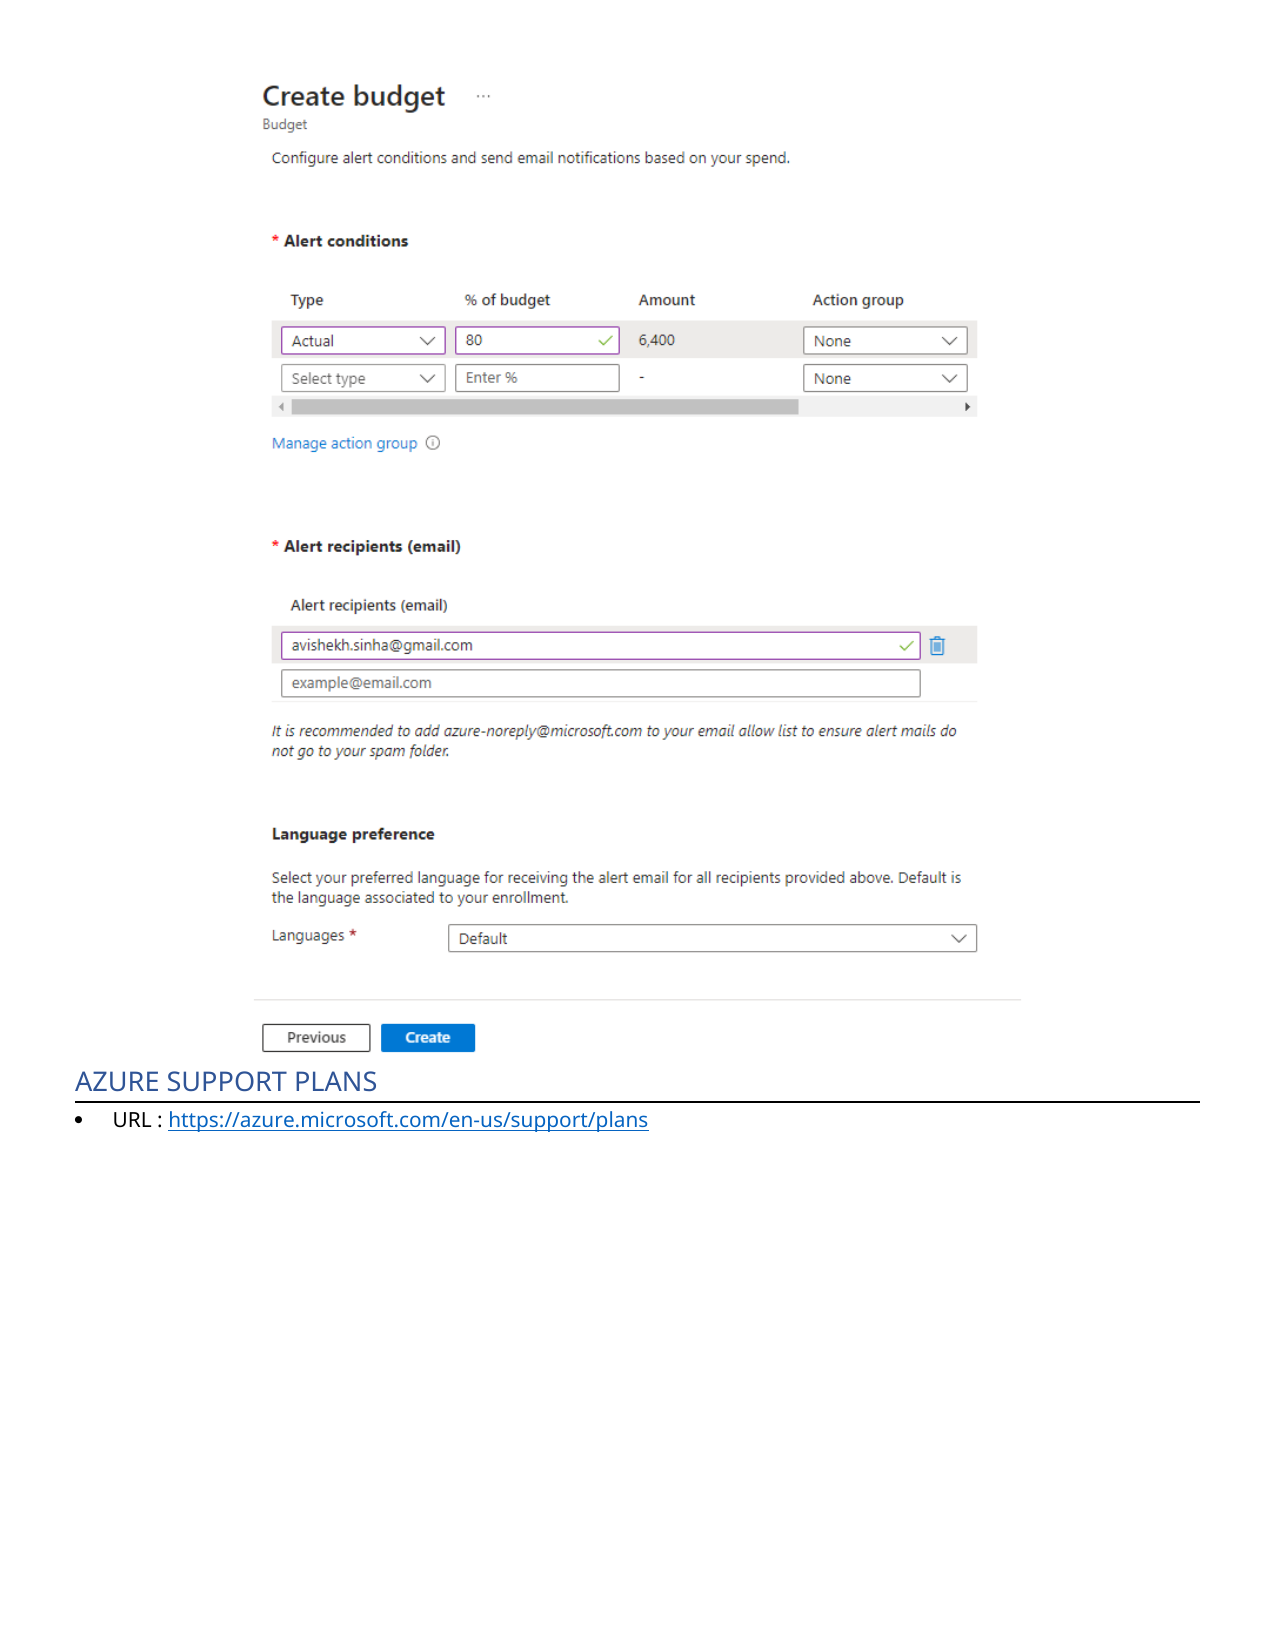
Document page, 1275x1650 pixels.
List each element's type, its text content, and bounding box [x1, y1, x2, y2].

subtitle AZURE SUPPORT PLANS [75, 1062, 1200, 1101]
picture [253, 75, 1022, 1058]
list URL : https://azure.microsoft.com/en-us/support/plans [75, 1106, 1200, 1134]
